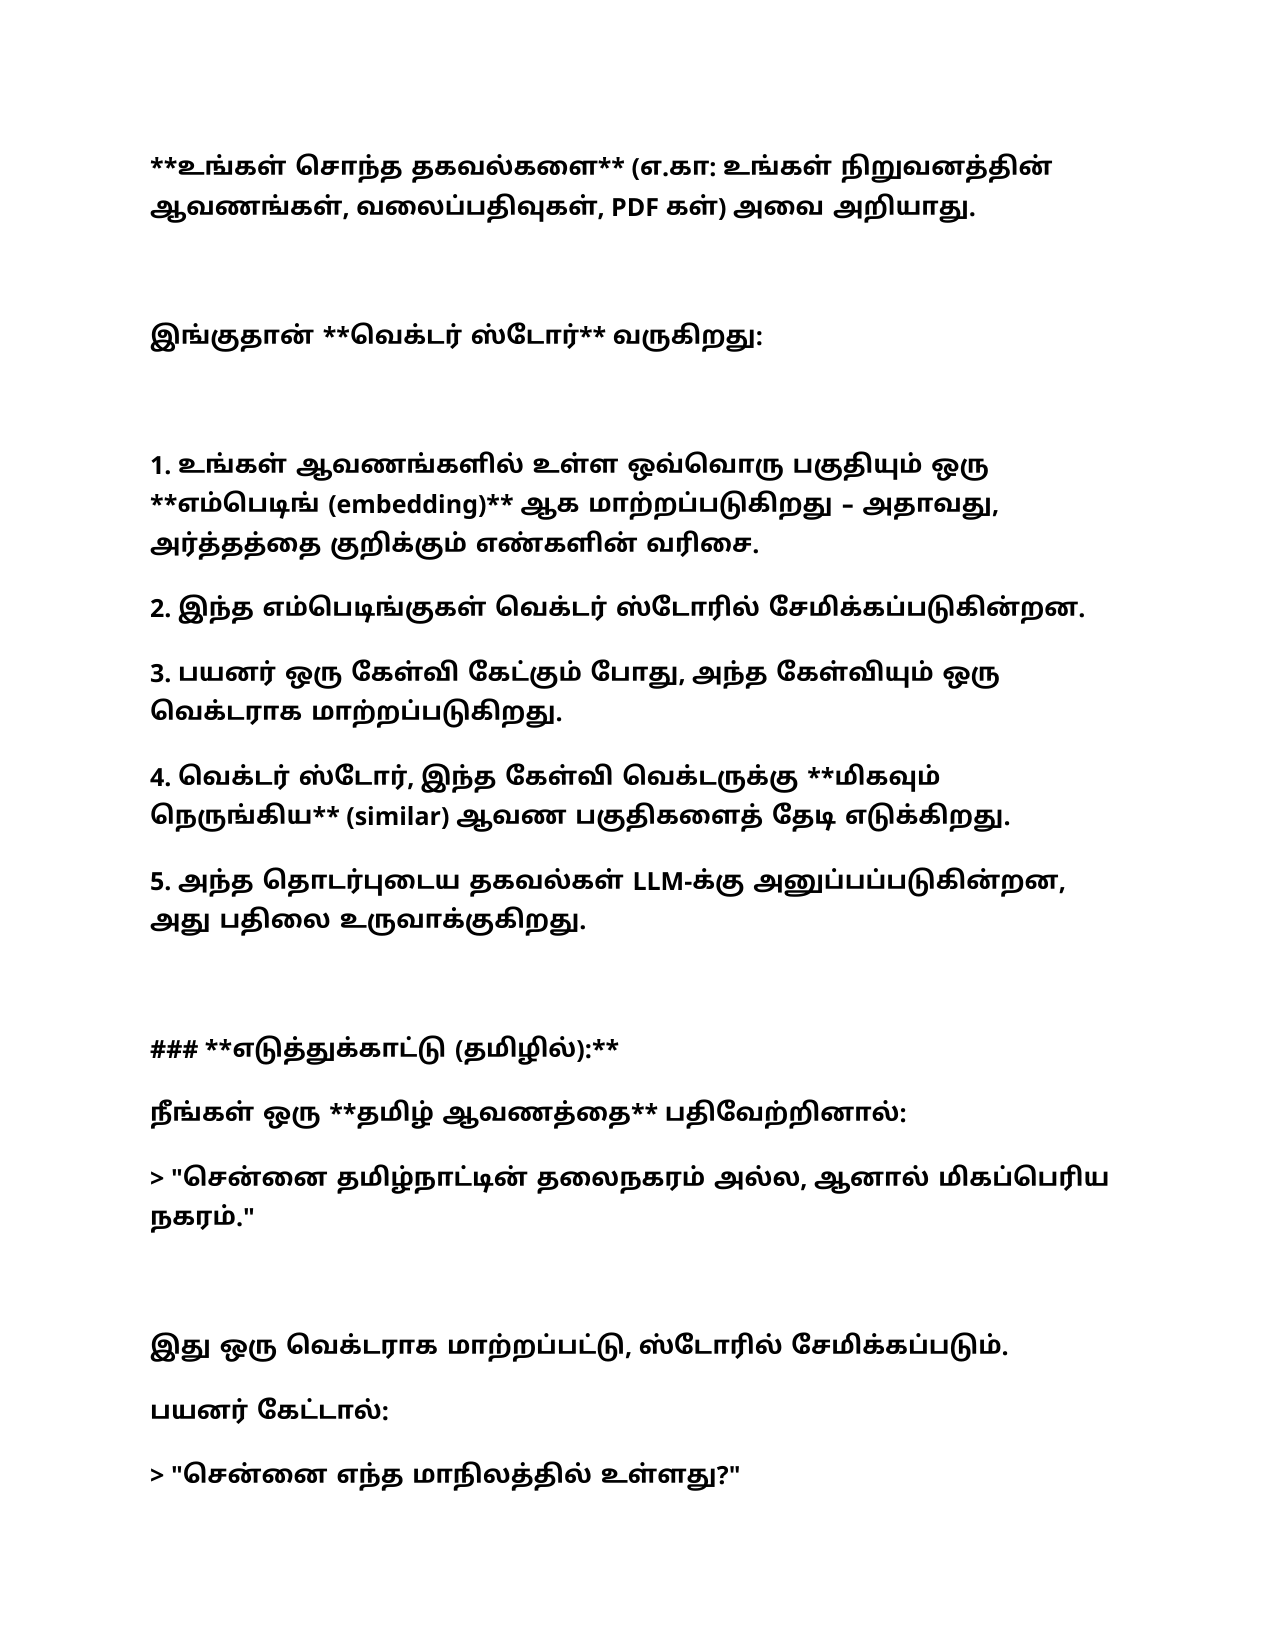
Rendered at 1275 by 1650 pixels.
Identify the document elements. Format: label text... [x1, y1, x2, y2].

text இது ஒரு வெக்டராக மாற்றப்பட்டு, ஸ்டோரில் சேமிக்கப்படும். [150, 1329, 1125, 1363]
text நீங்கள் ஒரு **தமிழ் ஆவணத்தை** பதிவேற்றினால்: [150, 1096, 1125, 1130]
text 3. பயனர் ஒரு கேள்வி கேட்கும் போது, அந்த கேள்வியும் ஒரு வெக்டராக மாற்றப்படுகிறது. [150, 655, 1125, 729]
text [150, 150, 1125, 223]
text பயனர் கேட்டால்: [150, 1393, 1125, 1428]
text 5. அந்த தொடர்புடைய தகவல்கள் LLM-க்கு அனுப்பப்படுகின்றன, அது பதிலை உருவாக்குகிறது. [150, 863, 1125, 937]
text இங்குதான் **வெக்டர் ஸ்டோர்** வருகிறது: [150, 318, 1125, 352]
text 4. வெக்டர் ஸ்டோர், இந்த கேள்வி வெக்டருக்கு **மிகவும் நெருங்கிய** (similar) ஆவண பகுதிகளைத் தேடி எடுக்கிறது. [150, 759, 1125, 833]
text > "சென்னை எந்த மாநிலத்தில் உள்ளது?" [150, 1458, 1125, 1492]
text 1. உங்கள் ஆவணங்களில் உள்ள ஒவ்வொரு பகுதியும் ஒரு **எம்பெடிங் (embedding)** ஆக மாற்றப்படுகிறது – அதாவது, அர்த்தத்தை குறிக்கும் எண்களின் வரிசை. [150, 447, 1125, 560]
text > "சென்னை தமிழ்நாட்டின் தலைநகரம் அல்ல, ஆனால் மிகப்பெரிய நகரம்." [150, 1161, 1125, 1234]
text ### **எடுத்துக்காட்டு (தமிழில்):** [150, 1032, 1125, 1066]
text 2. இந்த எம்பெடிங்குகள் வெக்டர் ஸ்டோரில் சேமிக்கப்படுகின்றன. [150, 591, 1125, 625]
